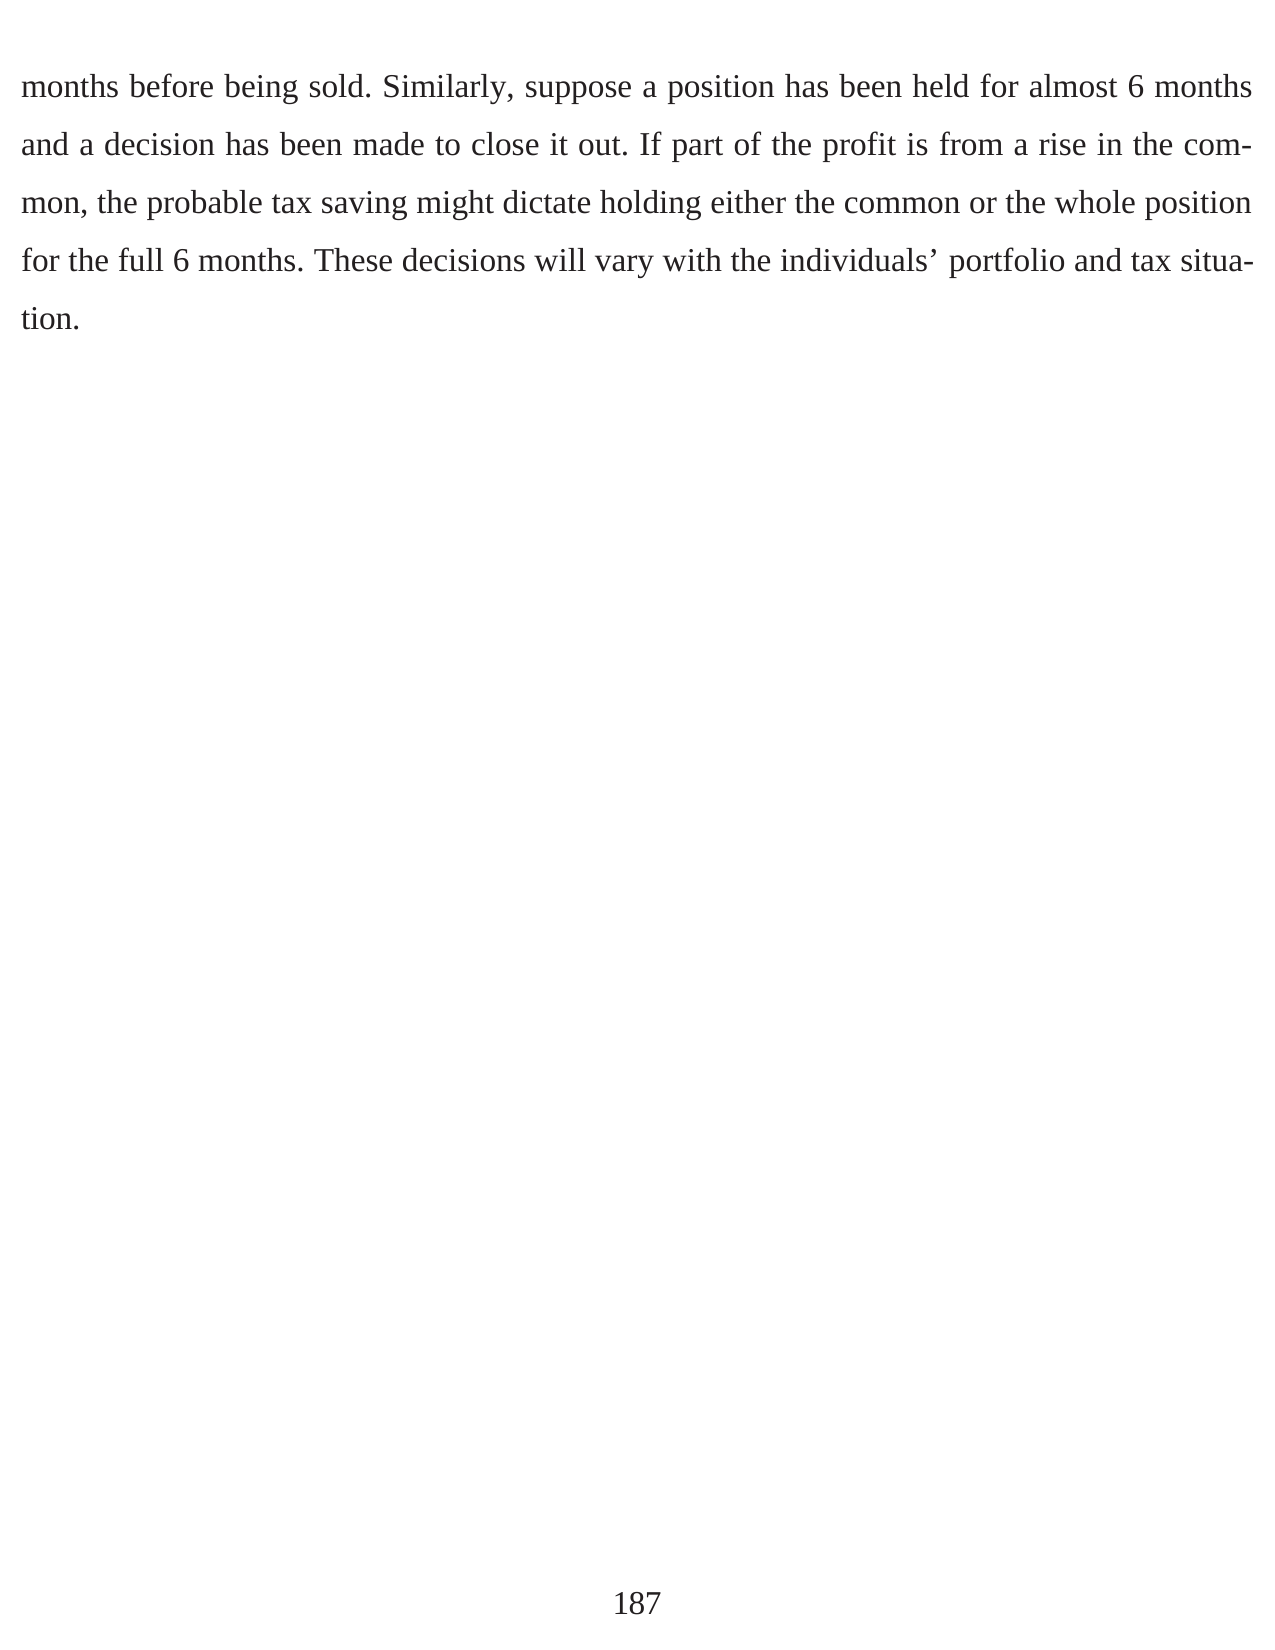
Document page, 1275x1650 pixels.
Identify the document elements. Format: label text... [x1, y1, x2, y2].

text months before being sold. Similarly, suppose a position has been held for almost 6 months and a decision has been made to close it out. If part of the profit is from a rise in the com- mon, the probable tax saving might dictate holding either the common or the whole position for the full 6 months. These decisions will vary with the individuals’ portfolio and tax situa- tion. [21, 67, 1254, 336]
